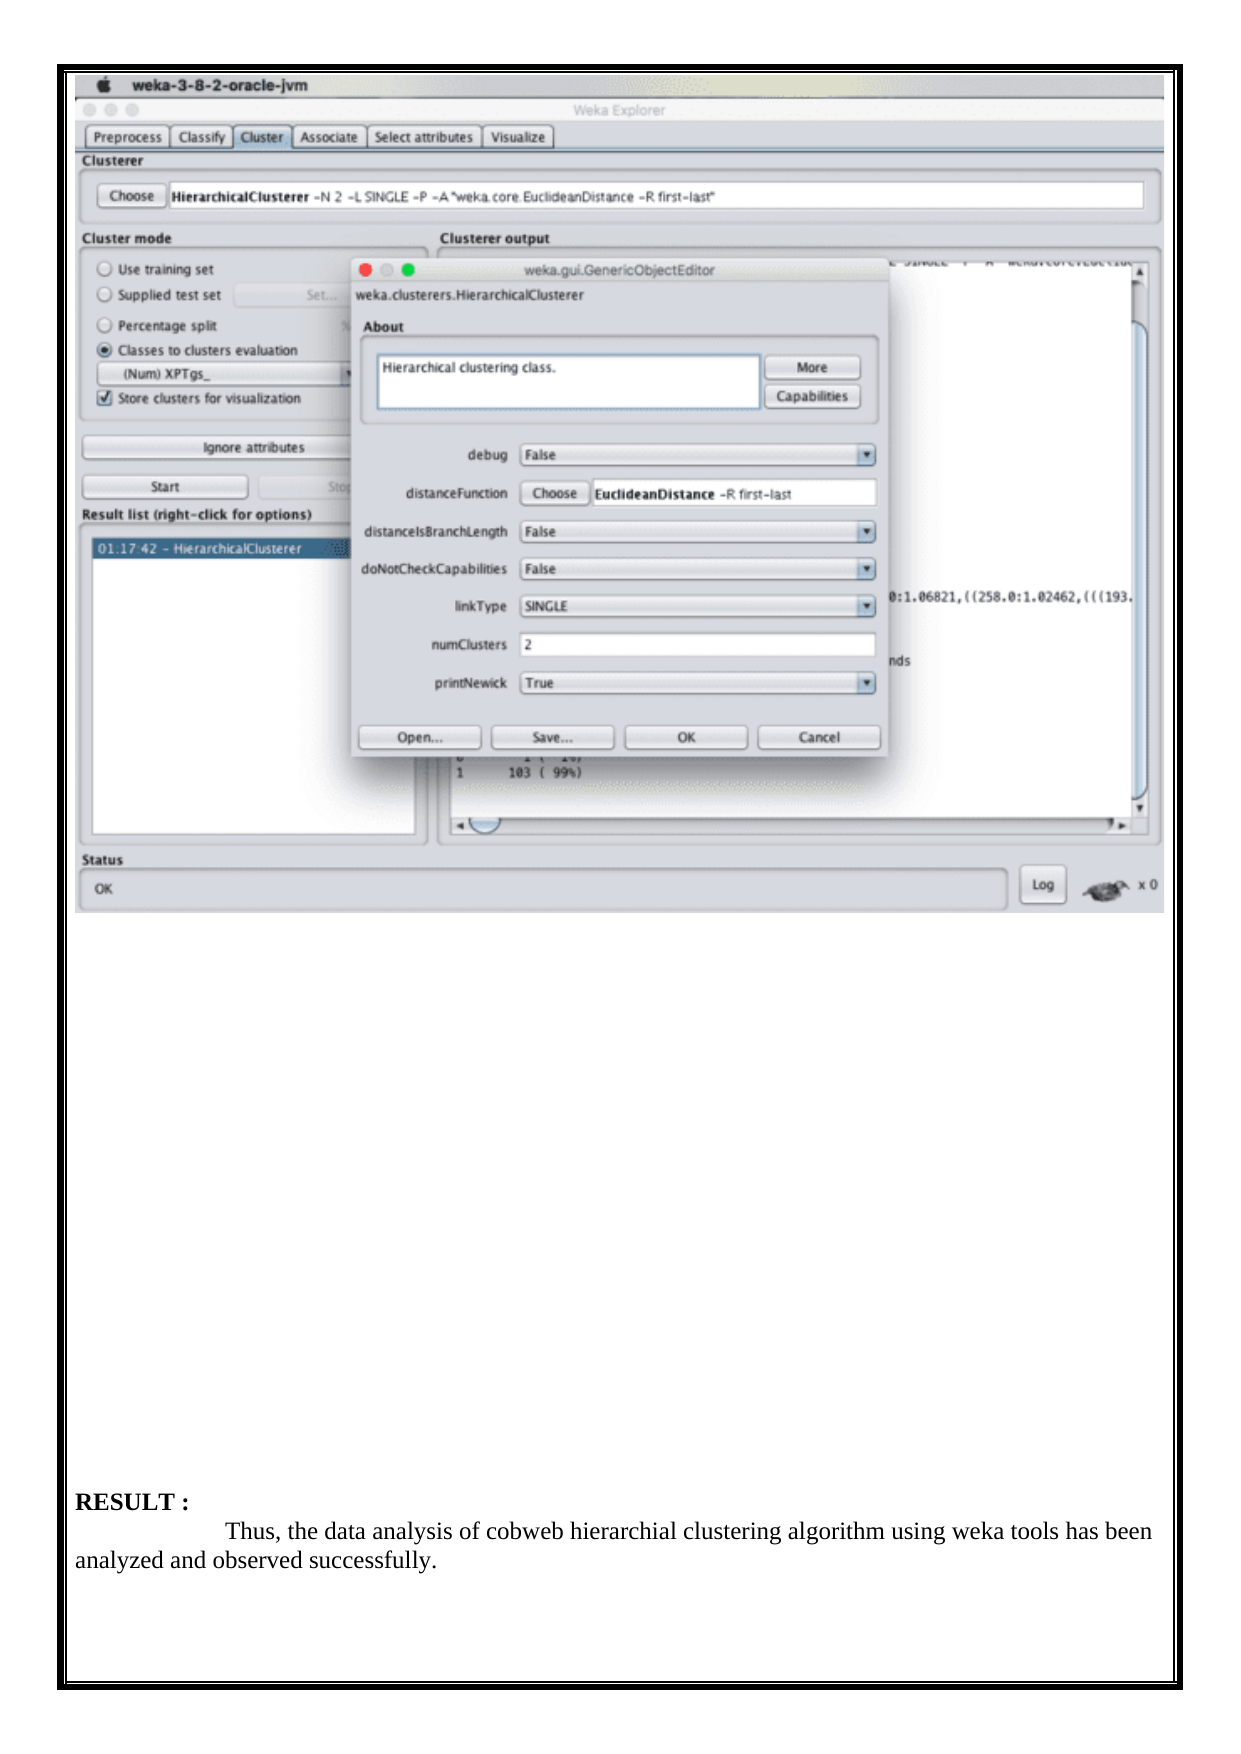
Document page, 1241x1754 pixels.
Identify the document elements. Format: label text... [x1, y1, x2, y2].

picture [75, 75, 1165, 913]
text RESULT : Thus, the data analysis of cobweb hierarchial clustering algorithm using weka tools has been analyzed and observed successfully. [75, 1487, 1165, 1574]
